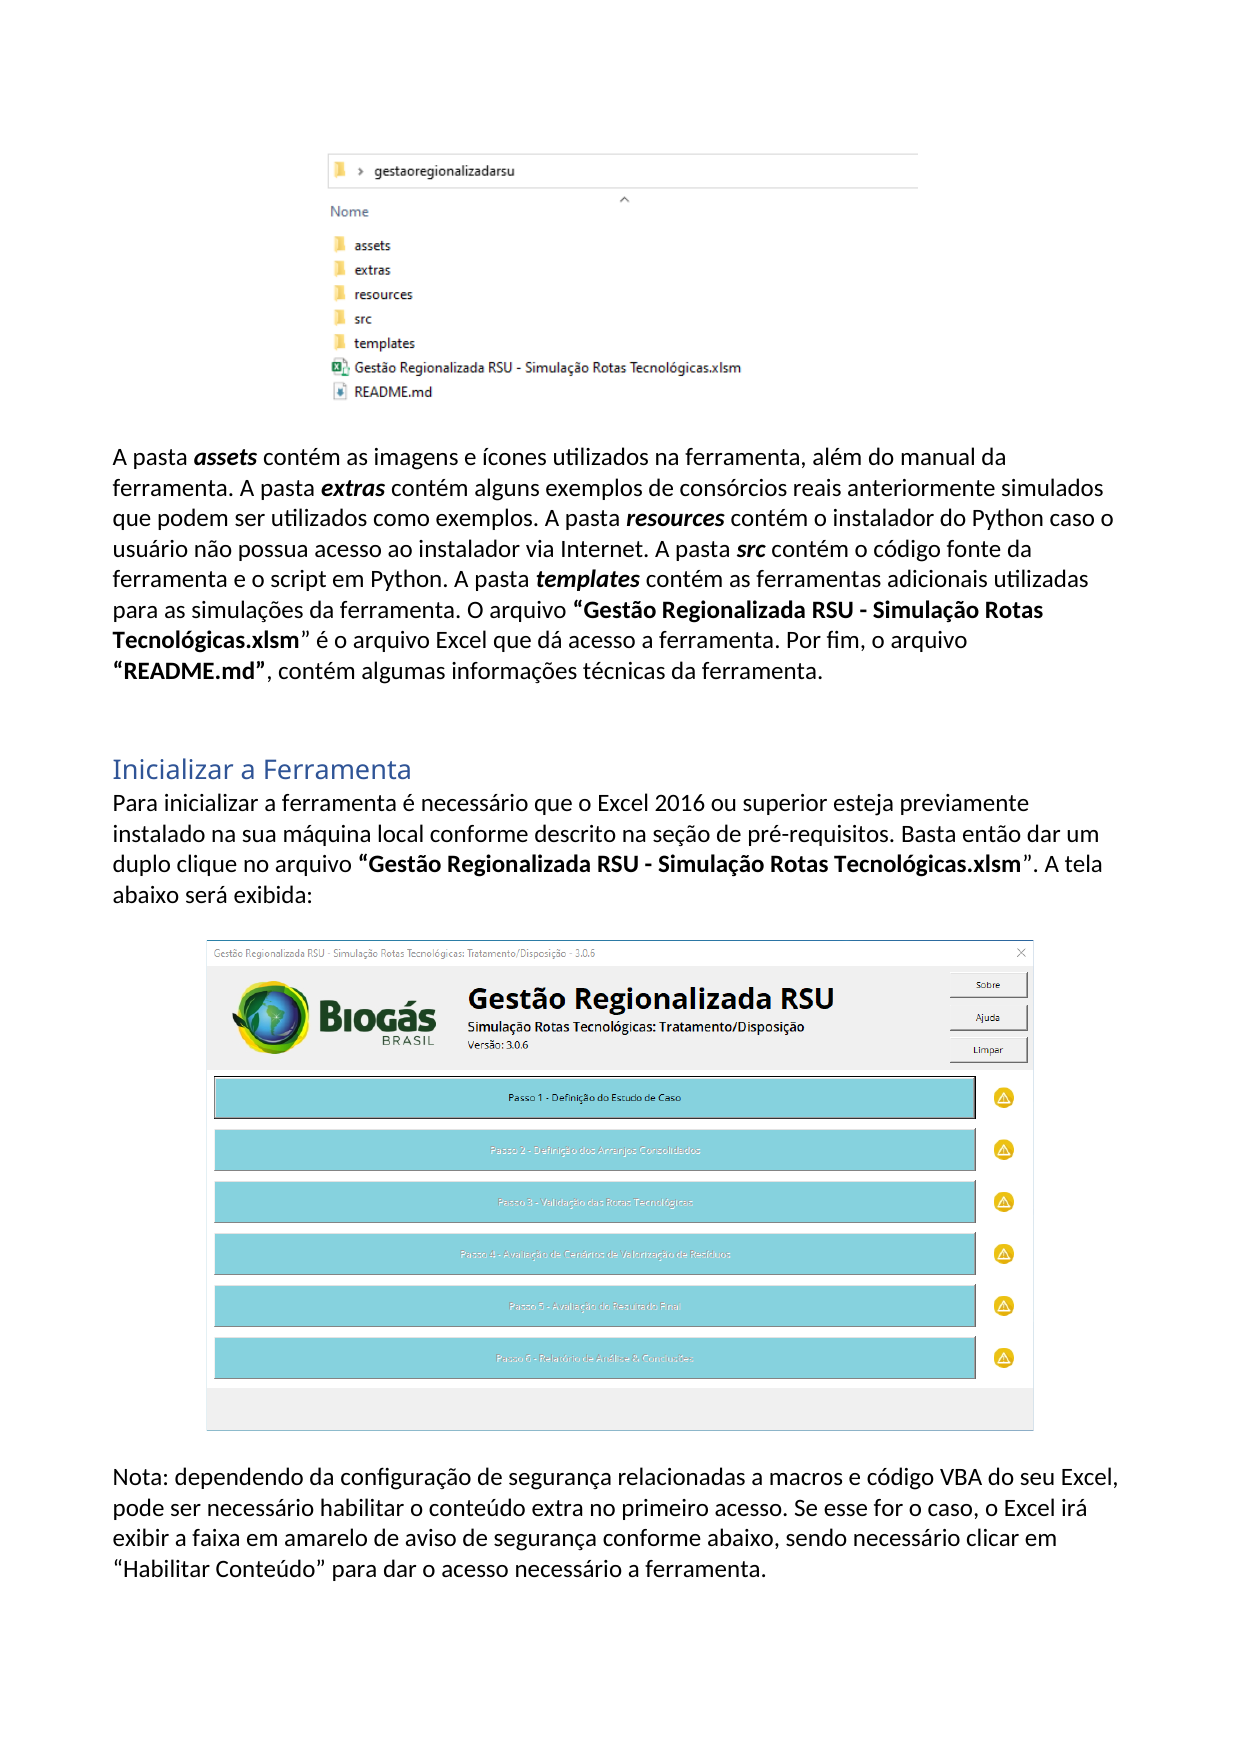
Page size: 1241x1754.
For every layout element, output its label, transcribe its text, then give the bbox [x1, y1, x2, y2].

subtitle Inicializar a Ferramenta [112, 751, 1128, 788]
picture [206, 940, 1034, 1431]
text A pasta assets contém as imagens e ícones utilizados na ferramenta, além do manual da ferramenta. A pasta extras contém alguns exemplos de consórcios reais anteriormente simulados que podem ser utilizados como exemplos. A pasta resources contém o instalador do Python caso o usuário não possua acesso ao instalador via Internet. A pasta src contém o código fonte da ferramenta e o script em Python. A pasta templates contém as ferramentas adicionais utilizadas para as simulações da ferramenta. O arquivo “Gestão Regionalizada RSU - Simulação Rotas Tecnológicas.xlsm” é o arquivo Excel que dá acesso a ferramenta. Por fim, o arquivo “README.md”, contém algumas informações técnicas da ferramenta. [112, 441, 1128, 686]
text Para inicializar a ferramenta é necessário que o Excel 2016 ou superior esteja previamente instalado na sua máquina local conforme descrito na seção de pré-requisitos. Basta então dar um duplo clique no arquivo “Gestão Regionalizada RSU - Simulação Rotas Tecnológicas.xlsm”. A tela abaixo será exibida: [112, 788, 1128, 910]
text Nota: dependendo da configuração de segurança relacionadas a macros e código VBA do seu Excel, pode ser necessário habilitar o conteúdo extra no primeiro acesso. Se esse for o caso, o Excel irá exibir a faixa em amarelo de aviso de segurança conforme abaixo, sendo necessário clicar em “Habilitar Conteúdo” para dar o acesso necessário a ferramenta. [112, 1462, 1128, 1584]
picture [322, 150, 918, 411]
